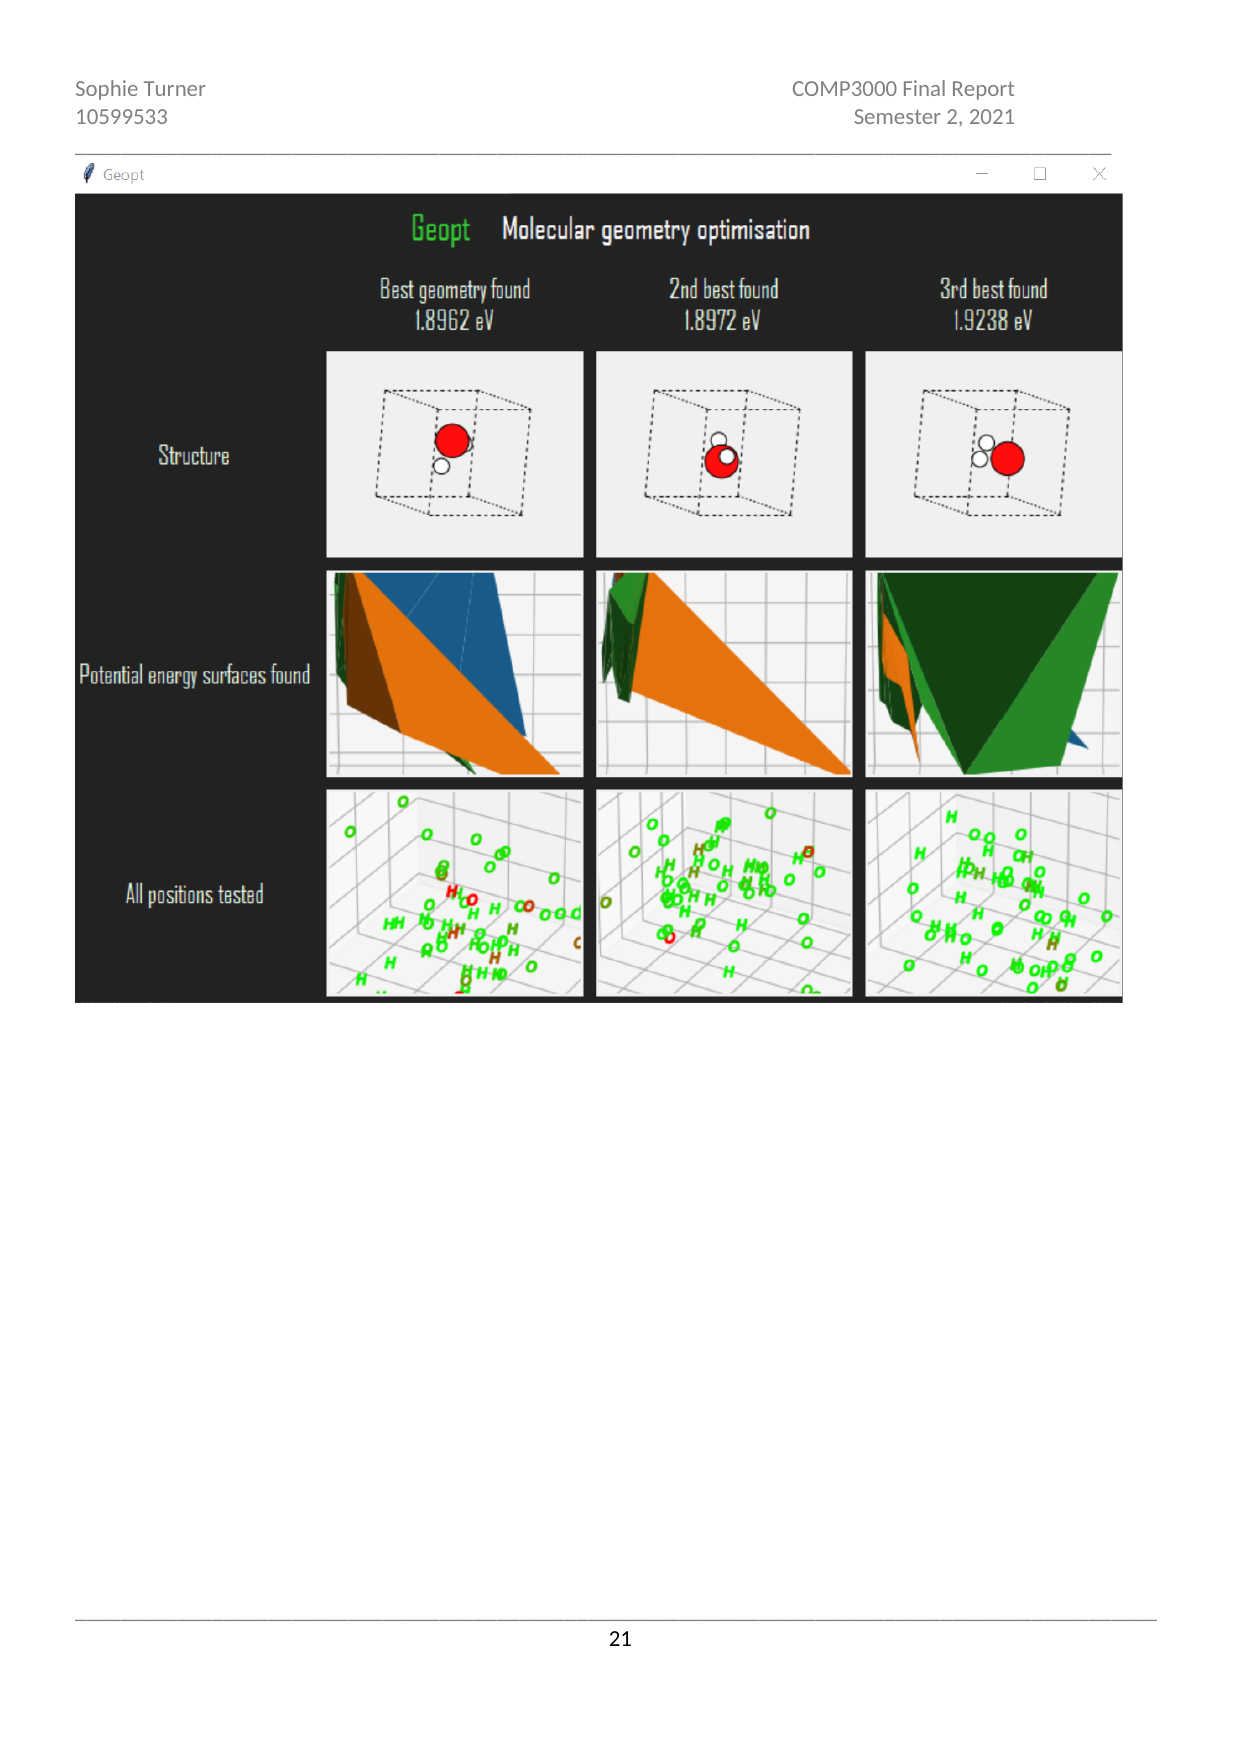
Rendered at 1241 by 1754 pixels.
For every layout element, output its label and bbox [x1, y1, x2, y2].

picture [75, 157, 1123, 1003]
